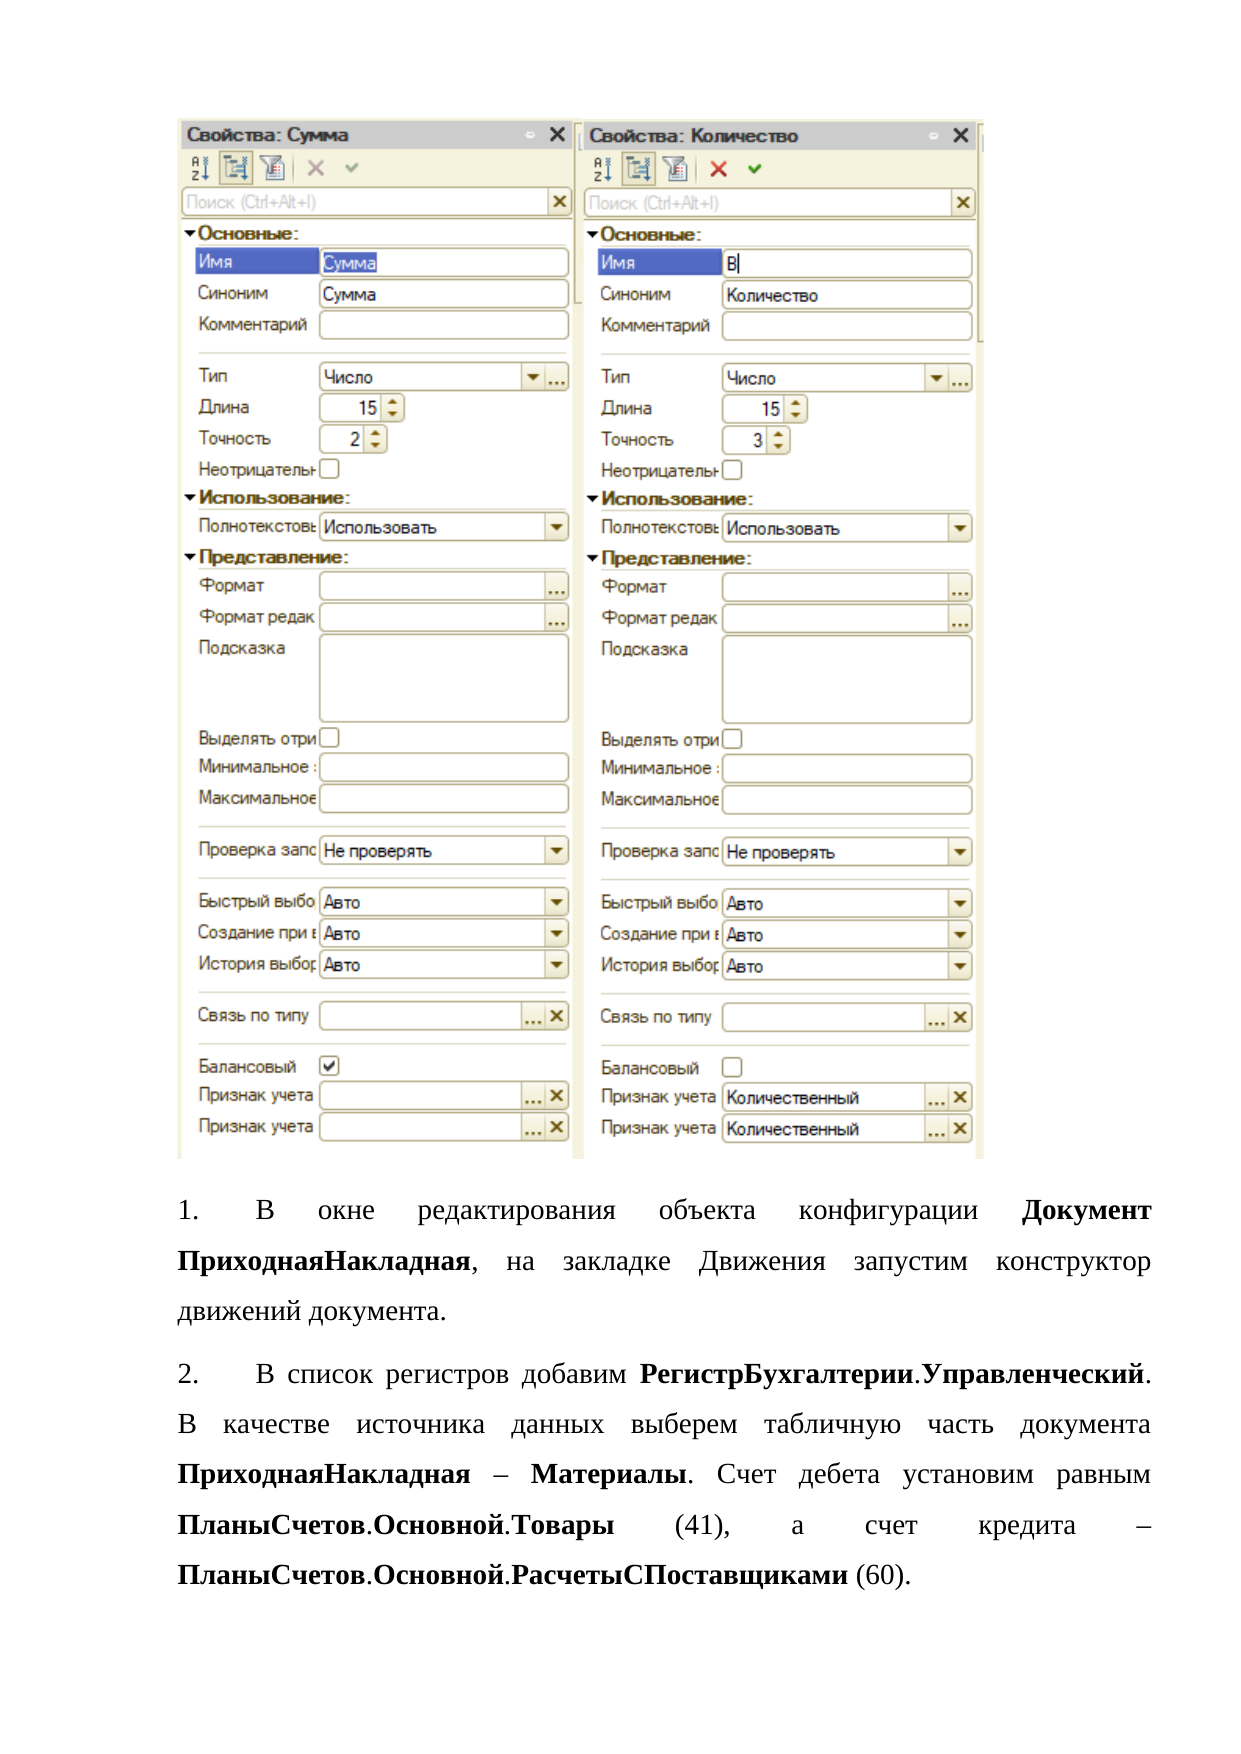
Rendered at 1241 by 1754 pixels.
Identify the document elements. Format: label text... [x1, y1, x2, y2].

list В список регистров добавим РегистрБухгалтерии.Управленческий. В качестве источника данных выберем табличную часть документа ПриходнаяНакладная – Материалы. Счет дебета установим равным ПланыСчетов.Основной.Товары (41), а счет кредита – ПланыСчетов.Основной.РасчетыСПоставщиками (60). [177, 1356, 1152, 1591]
list В окне редактирования объекта конфигурации Документ ПриходнаяНакладная, на закладке Движения запустим конструктор движений документа. [177, 1192, 1152, 1327]
picture [177, 118, 984, 1159]
